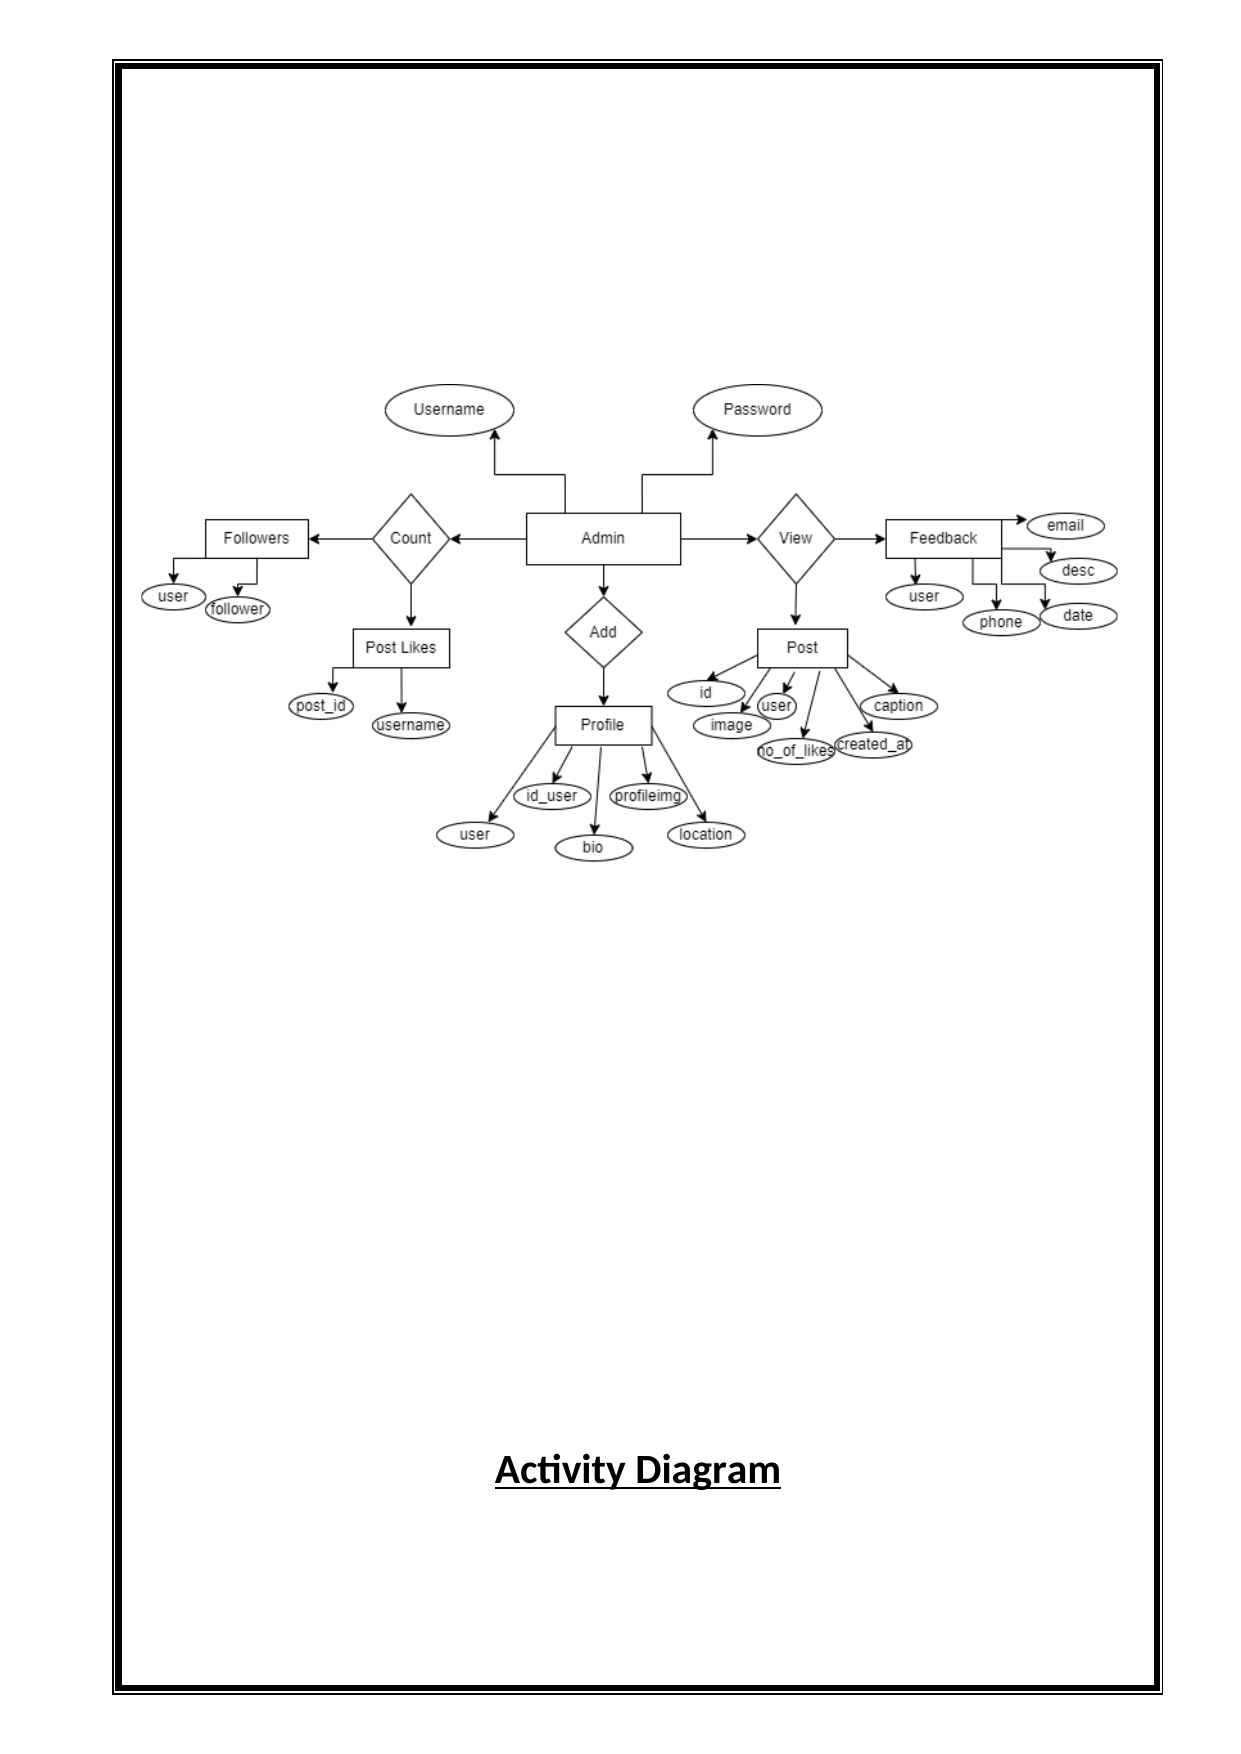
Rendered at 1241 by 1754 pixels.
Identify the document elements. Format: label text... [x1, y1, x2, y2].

text Activity Diagram [130, 1443, 1146, 1494]
picture [141, 384, 1118, 863]
